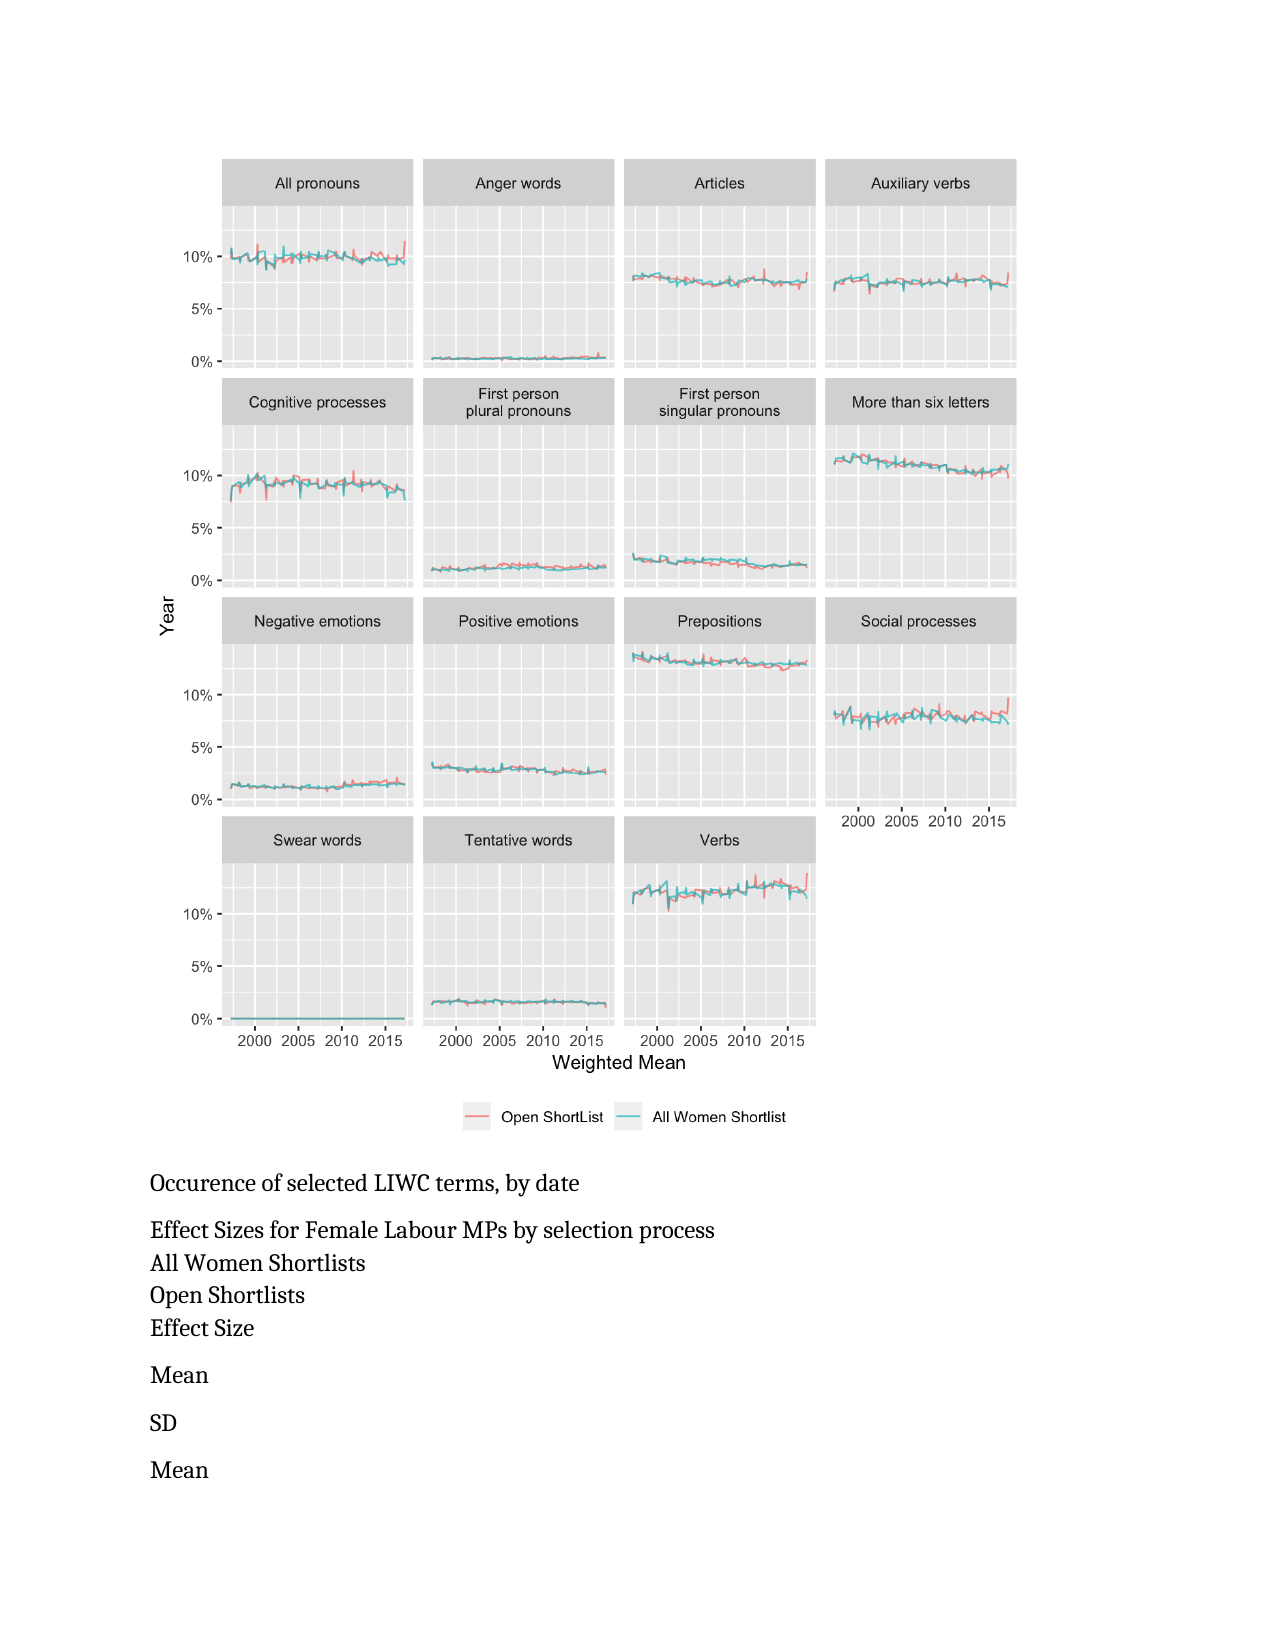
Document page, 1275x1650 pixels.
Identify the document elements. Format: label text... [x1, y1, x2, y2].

text Effect Sizes for Female Labour MPs by selection process [150, 1216, 1125, 1245]
text Mean [150, 1361, 1125, 1390]
text Effect Size [150, 1314, 1125, 1342]
text Open Shortlists [150, 1281, 1125, 1310]
text SD [150, 1409, 1125, 1437]
picture [150, 150, 1025, 1150]
text Occurence of selected LIWC terms, by date [150, 1169, 1125, 1197]
text All Women Shortlists [150, 1249, 1125, 1277]
text Mean [150, 1456, 1125, 1485]
